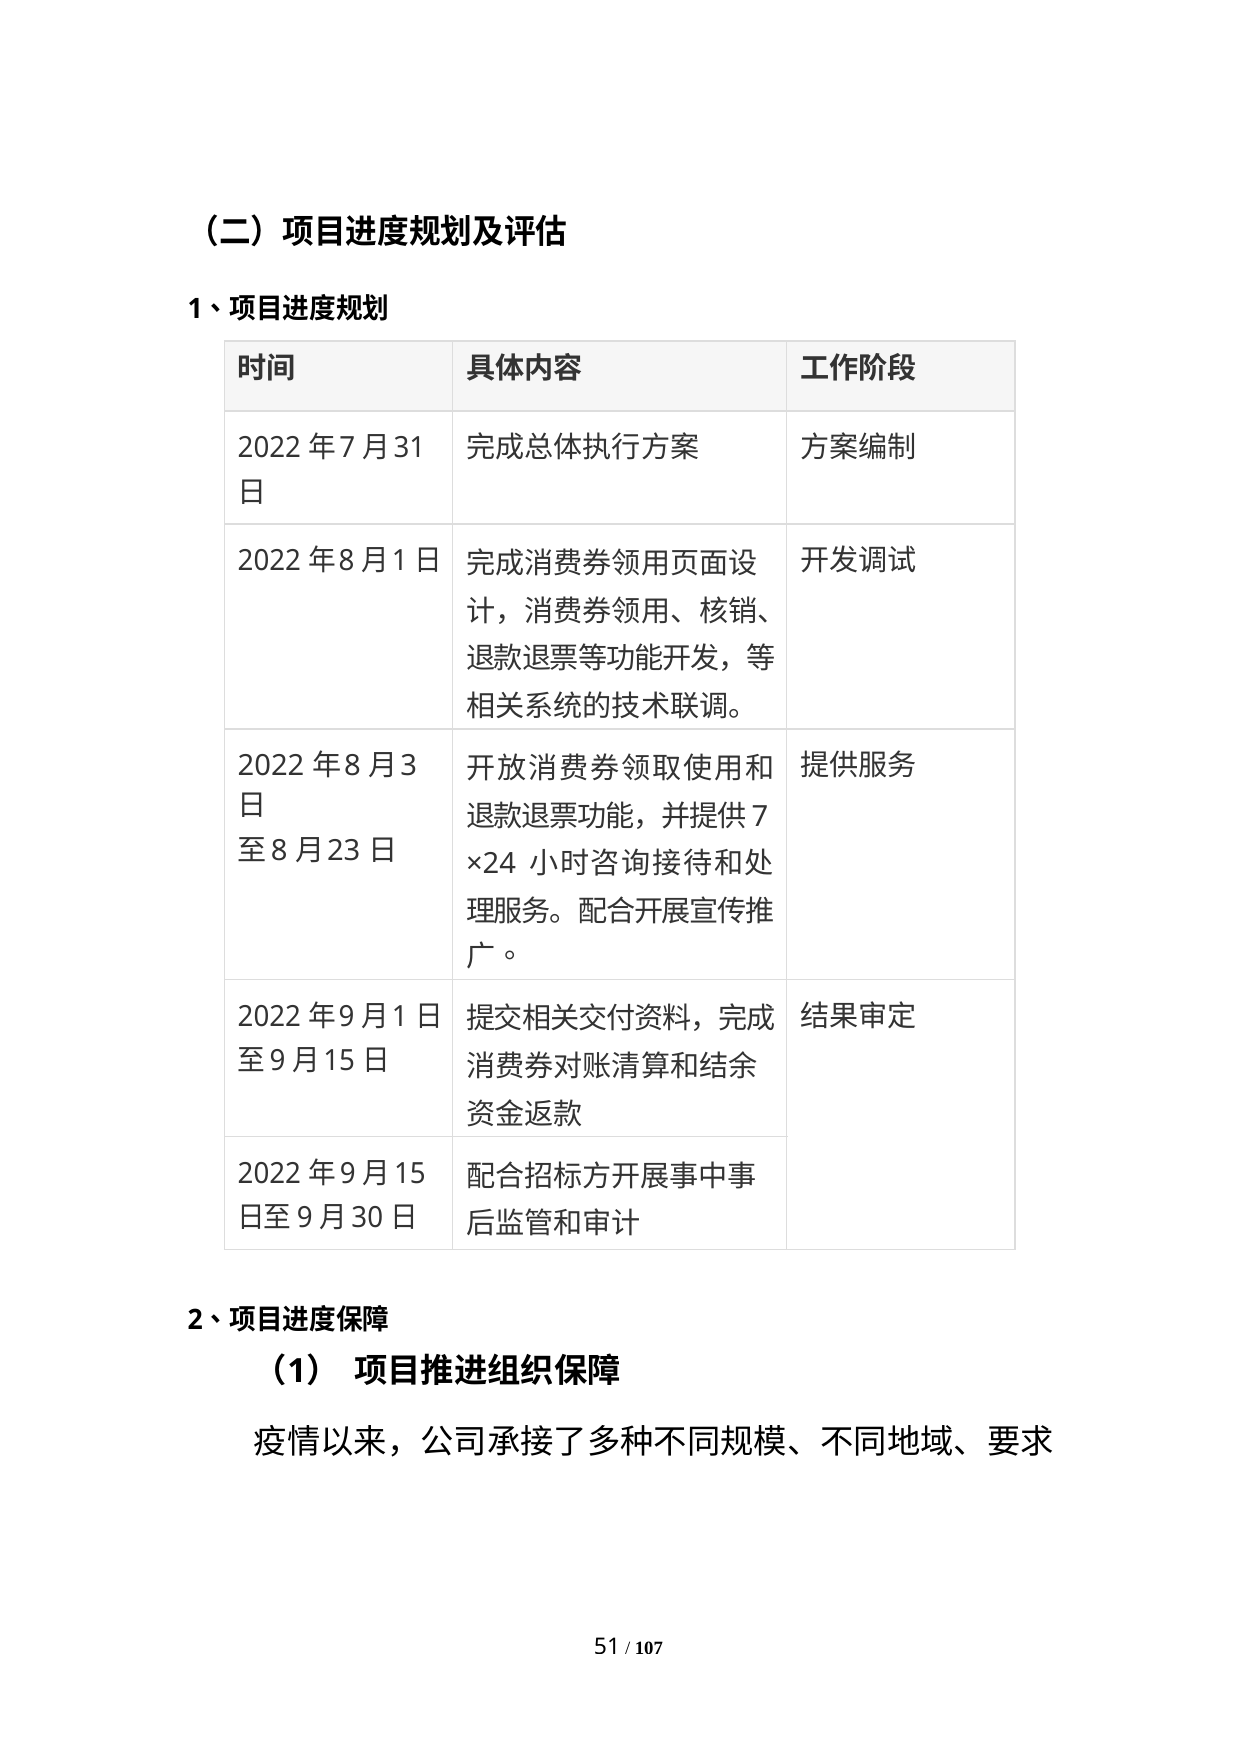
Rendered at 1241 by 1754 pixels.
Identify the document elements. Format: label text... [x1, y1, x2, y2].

table_cell 完成总体执行方案 [453, 412, 786, 523]
text 2、项目进度保障 [187, 1299, 1173, 1338]
table_cell 2022 年 8 月 3 日 至 8 月 23 日 [225, 730, 452, 978]
subtitle 项目推进组织保障 [254, 1347, 1173, 1393]
table_header 时间 [225, 342, 452, 410]
table_header 工作阶段 [787, 342, 1014, 410]
table_cell 2022 年 8 月 1 日 [225, 525, 452, 728]
table_cell 开发调试 [787, 525, 1014, 728]
table_cell 完成消费券领用页面设 计，消费券领用、核销、退款退票等功能开发，等相关系统的技术联调。 [453, 525, 786, 728]
text 1、项目进度规划 [187, 289, 1173, 327]
table_cell 2022 年 9 月 1 日 至 9 月 15 日 [225, 980, 452, 1136]
subtitle （二）项目进度规划及评估 [187, 199, 1173, 254]
table_cell 2022 年 9 月 15 日至 9 月 30 日 [225, 1137, 452, 1248]
table_cell 配合招标方开展事中事后监管和审计 [453, 1137, 786, 1248]
text 疫情以来，公司承接了多种不同规模、不同地域、要求 [254, 1414, 1173, 1463]
table_cell 提供服务 [787, 730, 1014, 978]
table_cell 提交相关交付资料，完成消费券对账清算和结余资金返款 [453, 980, 786, 1136]
table_cell 开放消费券领取使用和退款退票功能，并提供 7 ×24 小时咨询接待和处理服务。配合开展宣传推广。 [453, 730, 786, 978]
table_header 具体内容 [453, 342, 786, 410]
table_cell 2022 年 7 月 31 日 [225, 412, 452, 523]
table_cell 方案编制 [787, 412, 1014, 523]
table_cell 结果审定 [787, 980, 1014, 1248]
